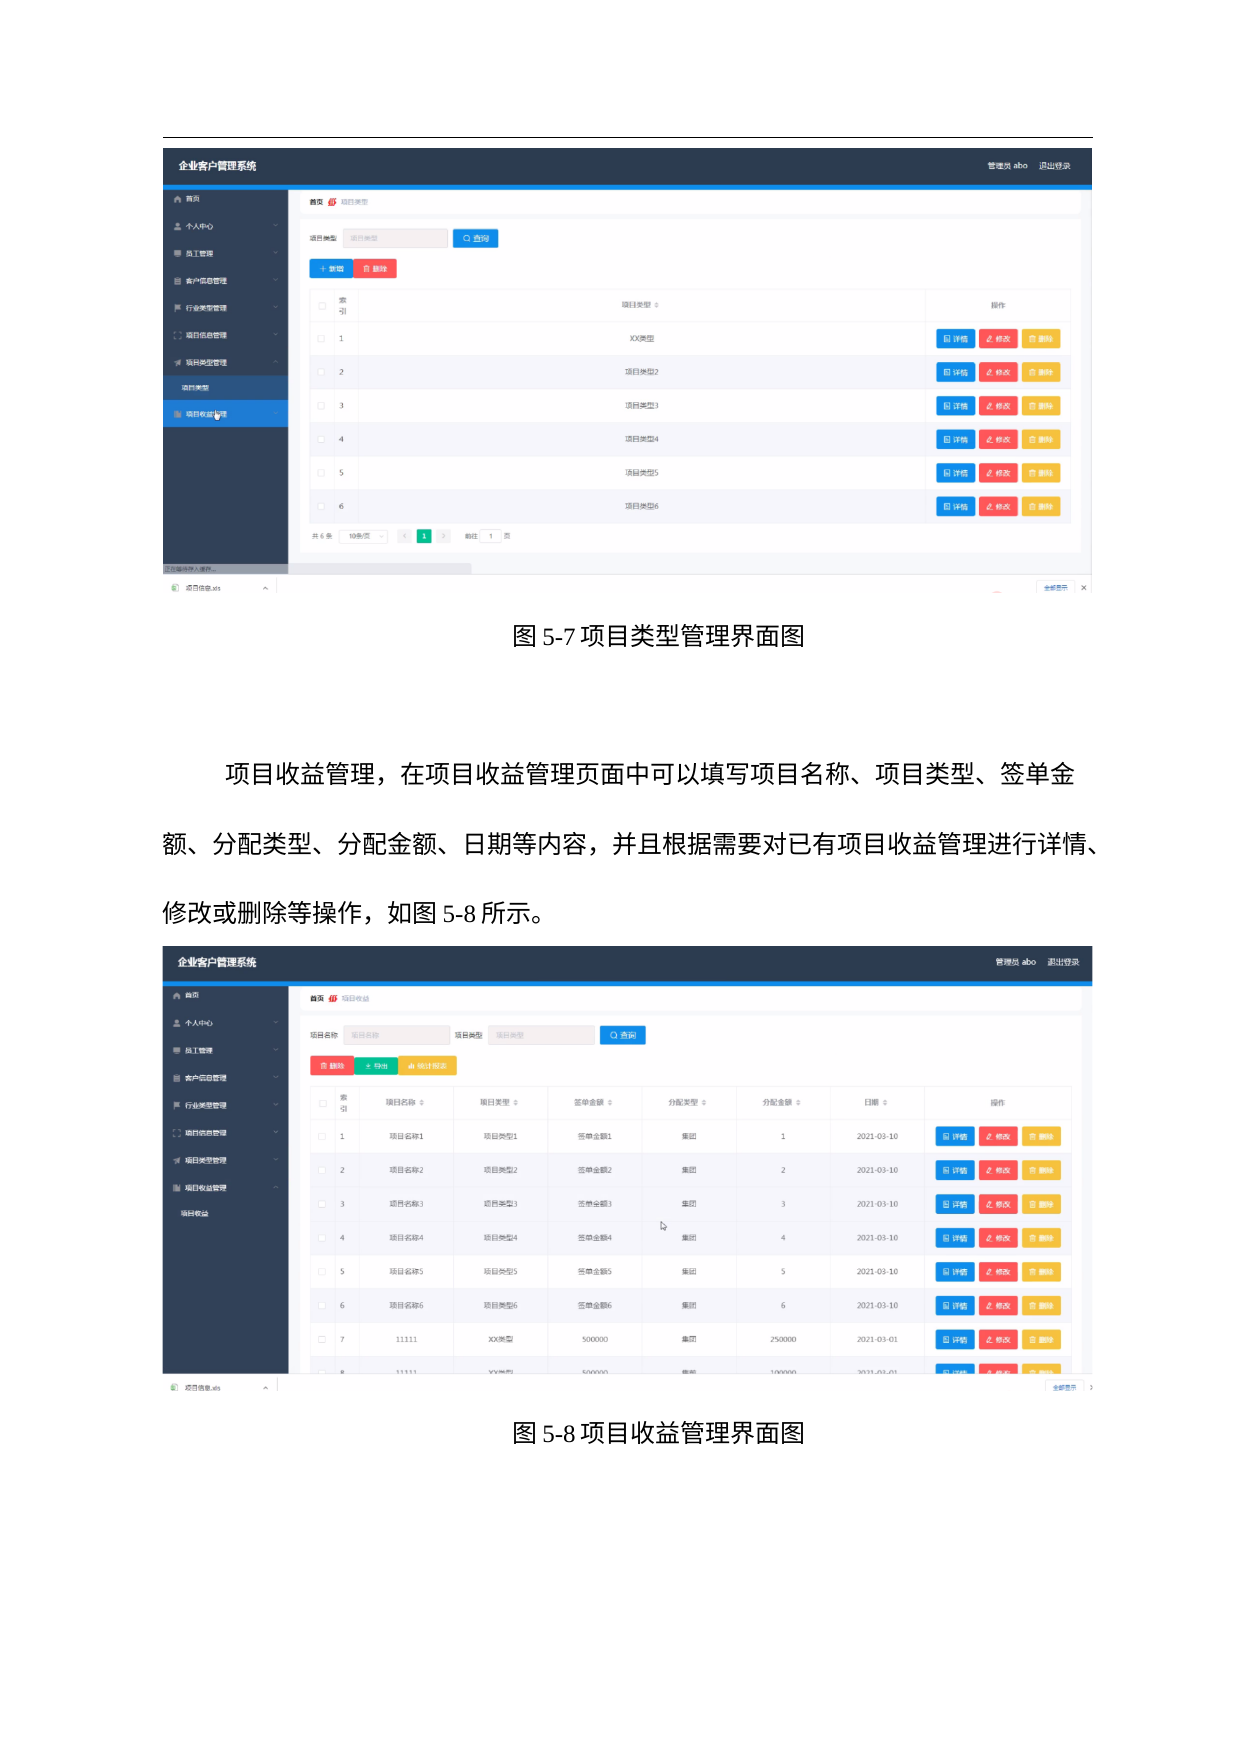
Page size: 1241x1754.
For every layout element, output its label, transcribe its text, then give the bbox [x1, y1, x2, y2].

picture [163, 148, 1092, 593]
picture [162, 946, 1093, 1391]
text 图5-7项目类型管理界面图 [162, 599, 1093, 669]
text 图5-8项目收益管理界面图 [162, 1397, 1093, 1467]
text 项目收益管理，在项目收益管理页面中可以填写项目名称、项目类型、签单金额、分配类型、分配金额、日期等内容，并且根据需要对已有项目收益管理进行详情、修改或删除等操作，如图5-8所示。 [162, 738, 1093, 946]
